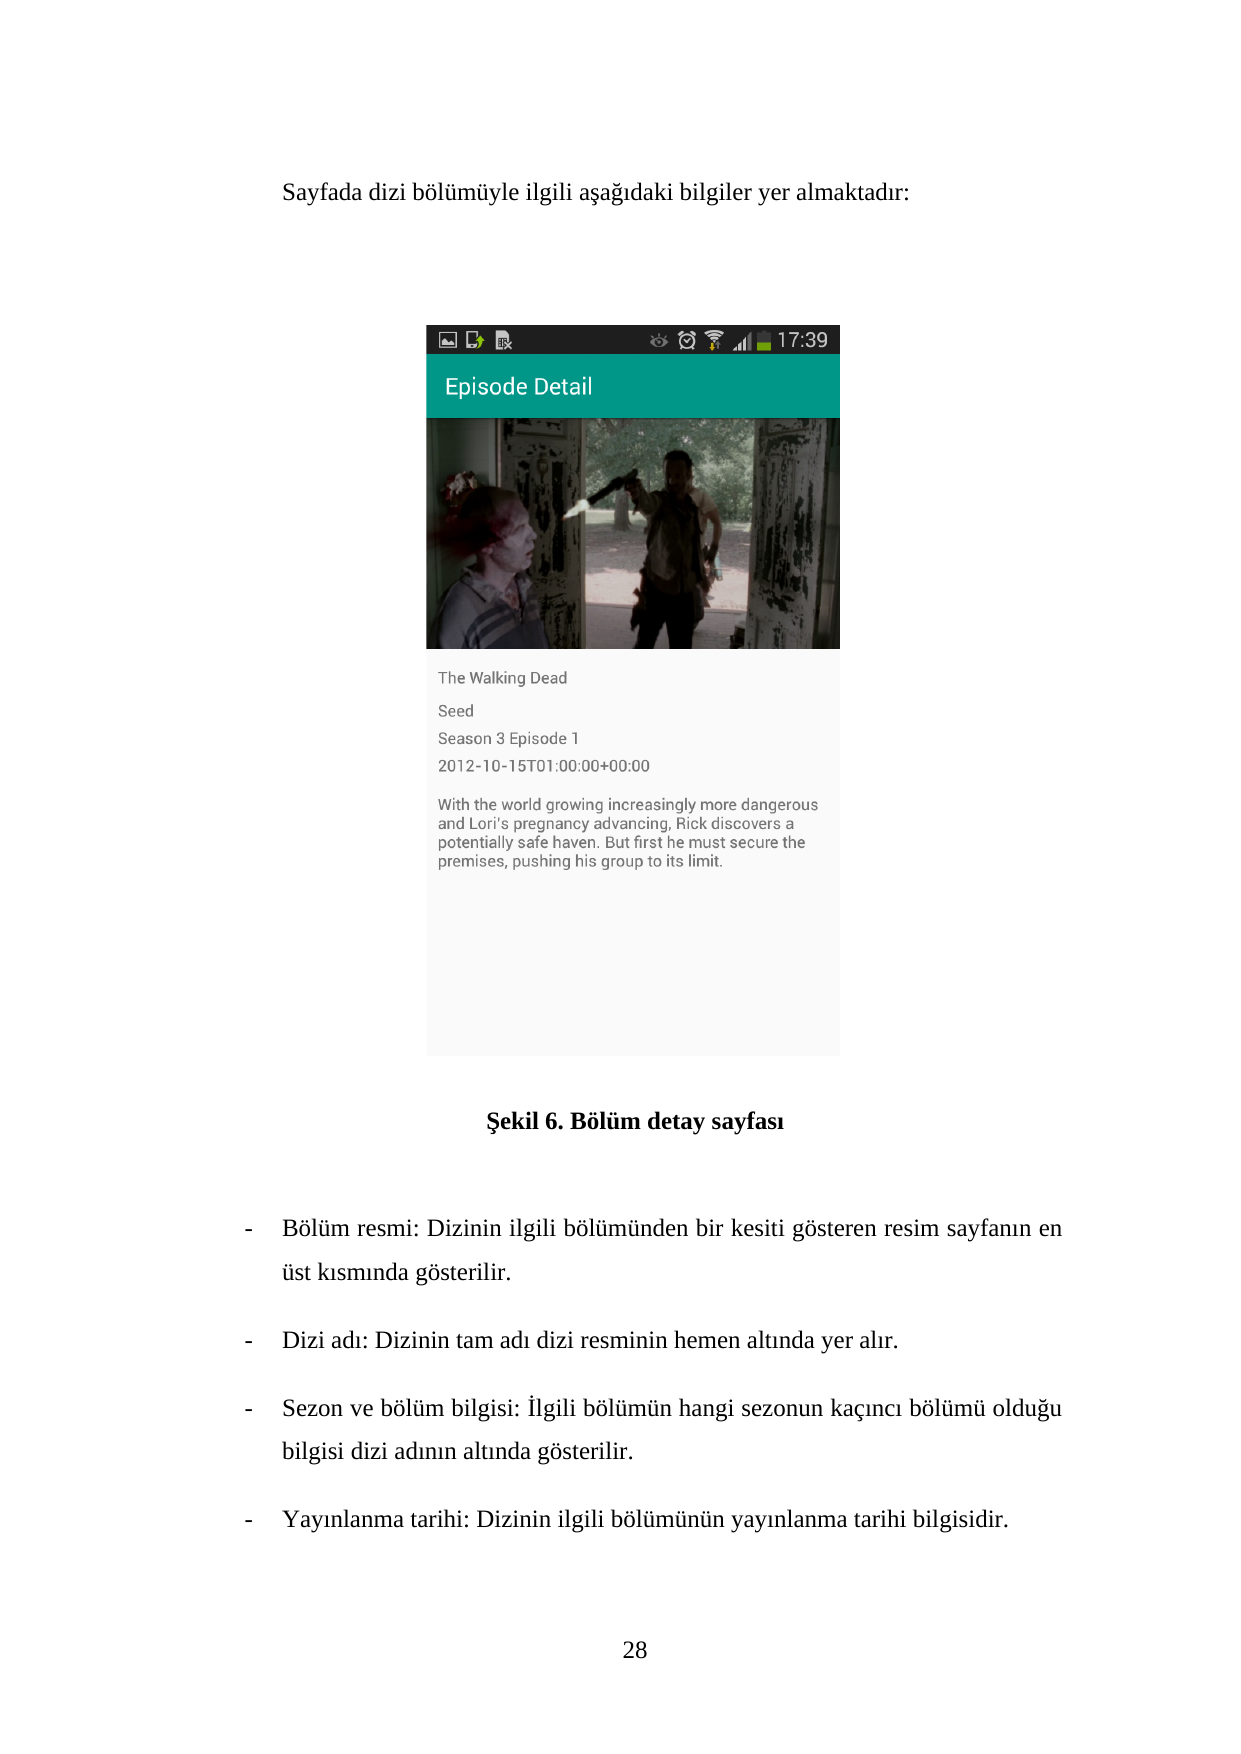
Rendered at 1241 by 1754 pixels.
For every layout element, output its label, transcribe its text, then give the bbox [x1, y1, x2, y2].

list Bölüm resmi: Dizinin ilgili bölümünden bir kesiti gösteren resim sayfanın en üst kısmında gösterilir. [244, 1213, 1063, 1285]
list Yayınlanma tarihi: Dizinin ilgili bölümünün yayınlanma tarihi bilgisidir. [244, 1504, 1063, 1533]
list Sezon ve bölüm bilgisi: İlgili bölümün hangi sezonun kaçıncı bölümü olduğu bilgisi dizi adının altında gösterilir. [244, 1393, 1063, 1465]
text Sayfada dizi bölümüyle ilgili aşağıdaki bilgiler yer almaktadır: [207, 177, 1063, 206]
picture [426, 325, 840, 1056]
list Dizi adı: Dizinin tam adı dizi resminin hemen altında yer alır. [244, 1325, 1063, 1353]
